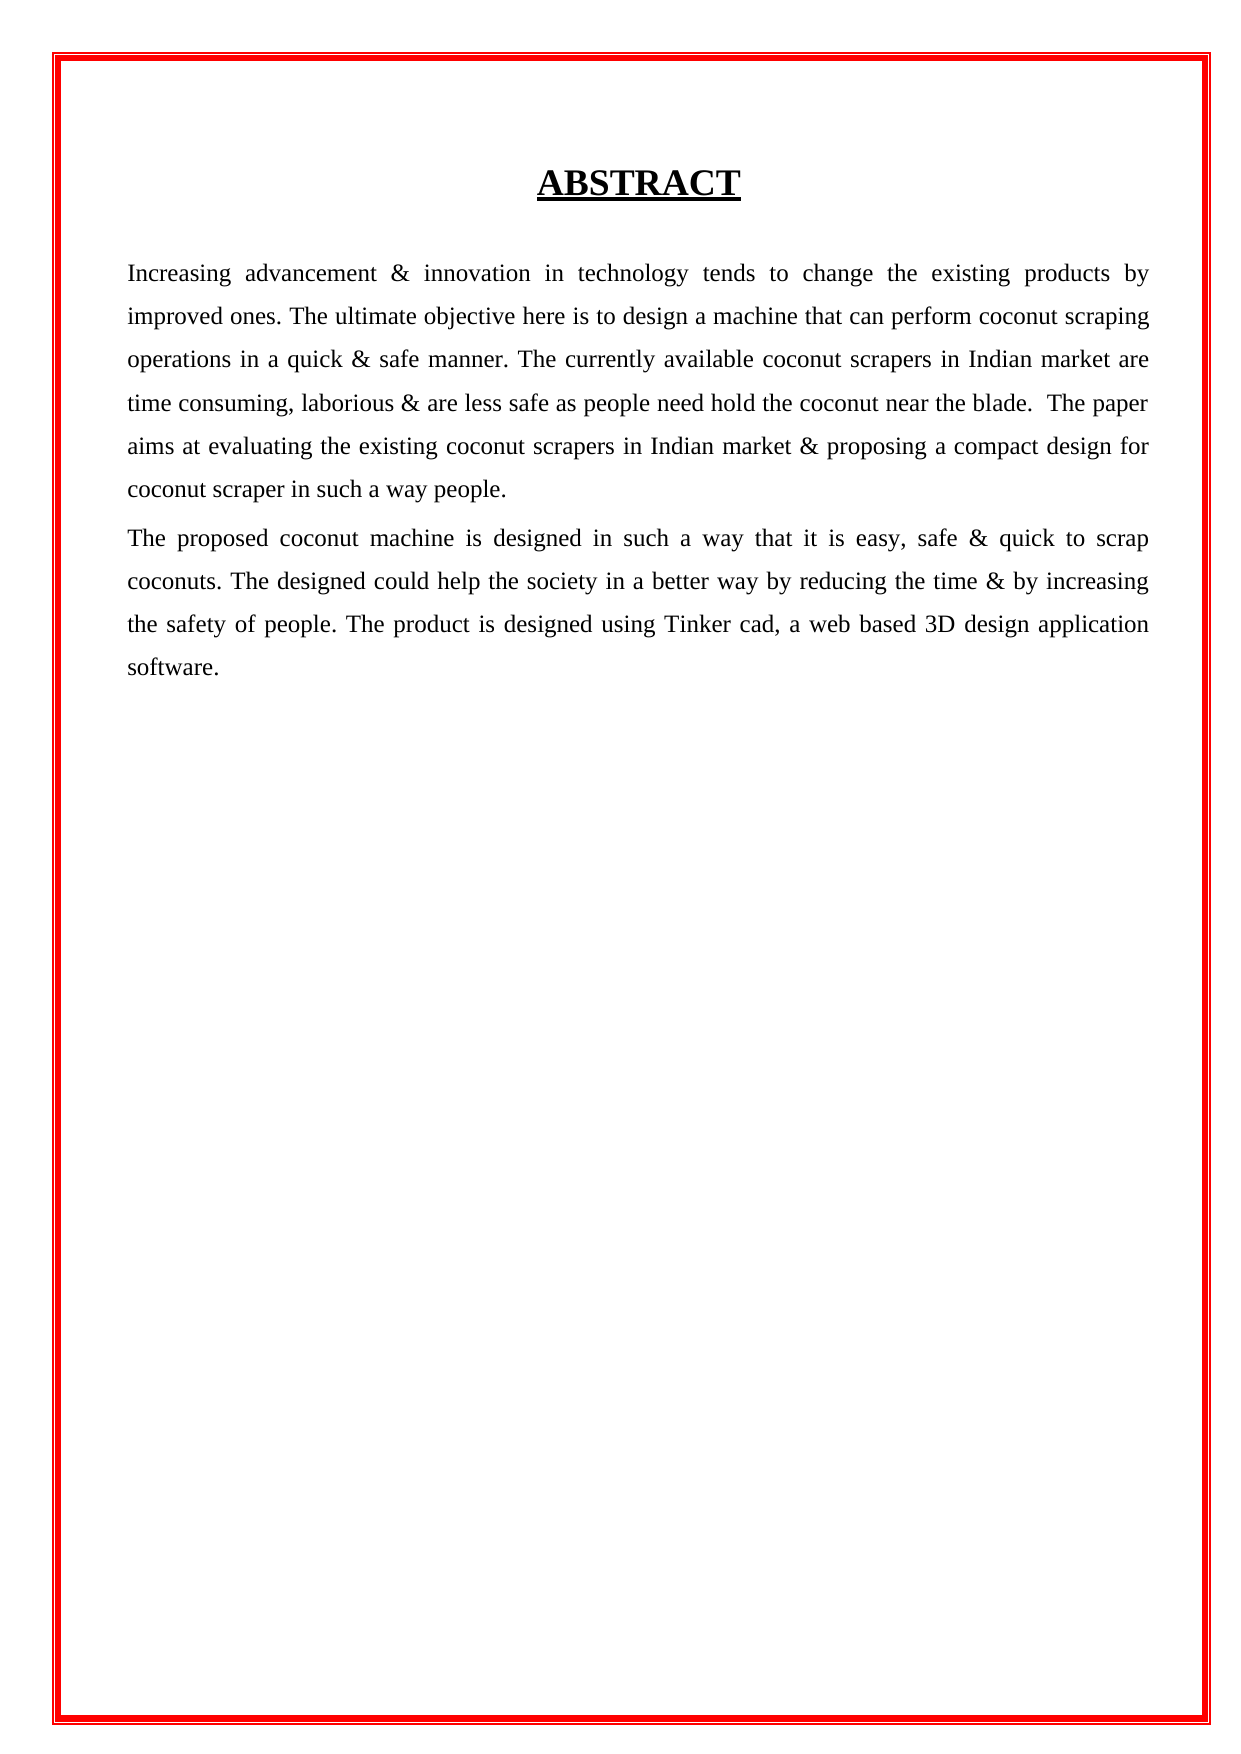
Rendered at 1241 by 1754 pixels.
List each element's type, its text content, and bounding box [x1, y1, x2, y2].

subtitle Increasing advancement & innovation in technology tends to change the existing products by improved ones. The ultimate objective here is to design a machine that can perform coconut scraping operations in a quick & safe manner. The currently available coconut scrapers in Indian market are time consuming, laborious & are less safe as people need hold the coconut near the blade. The paper aims at evaluating the existing coconut scrapers in Indian market & proposing a compact design for coconut scraper in such a way people. [127, 258, 1150, 503]
subtitle The proposed coconut machine is designed in such a way that it is easy, safe & quick to scrap coconuts. The designed could help the society in a better way by reducing the time & by increasing the safety of people. The product is designed using Tinker cad, a web based 3D design application software. [127, 523, 1150, 681]
subtitle ABSTRACT [127, 160, 1150, 203]
